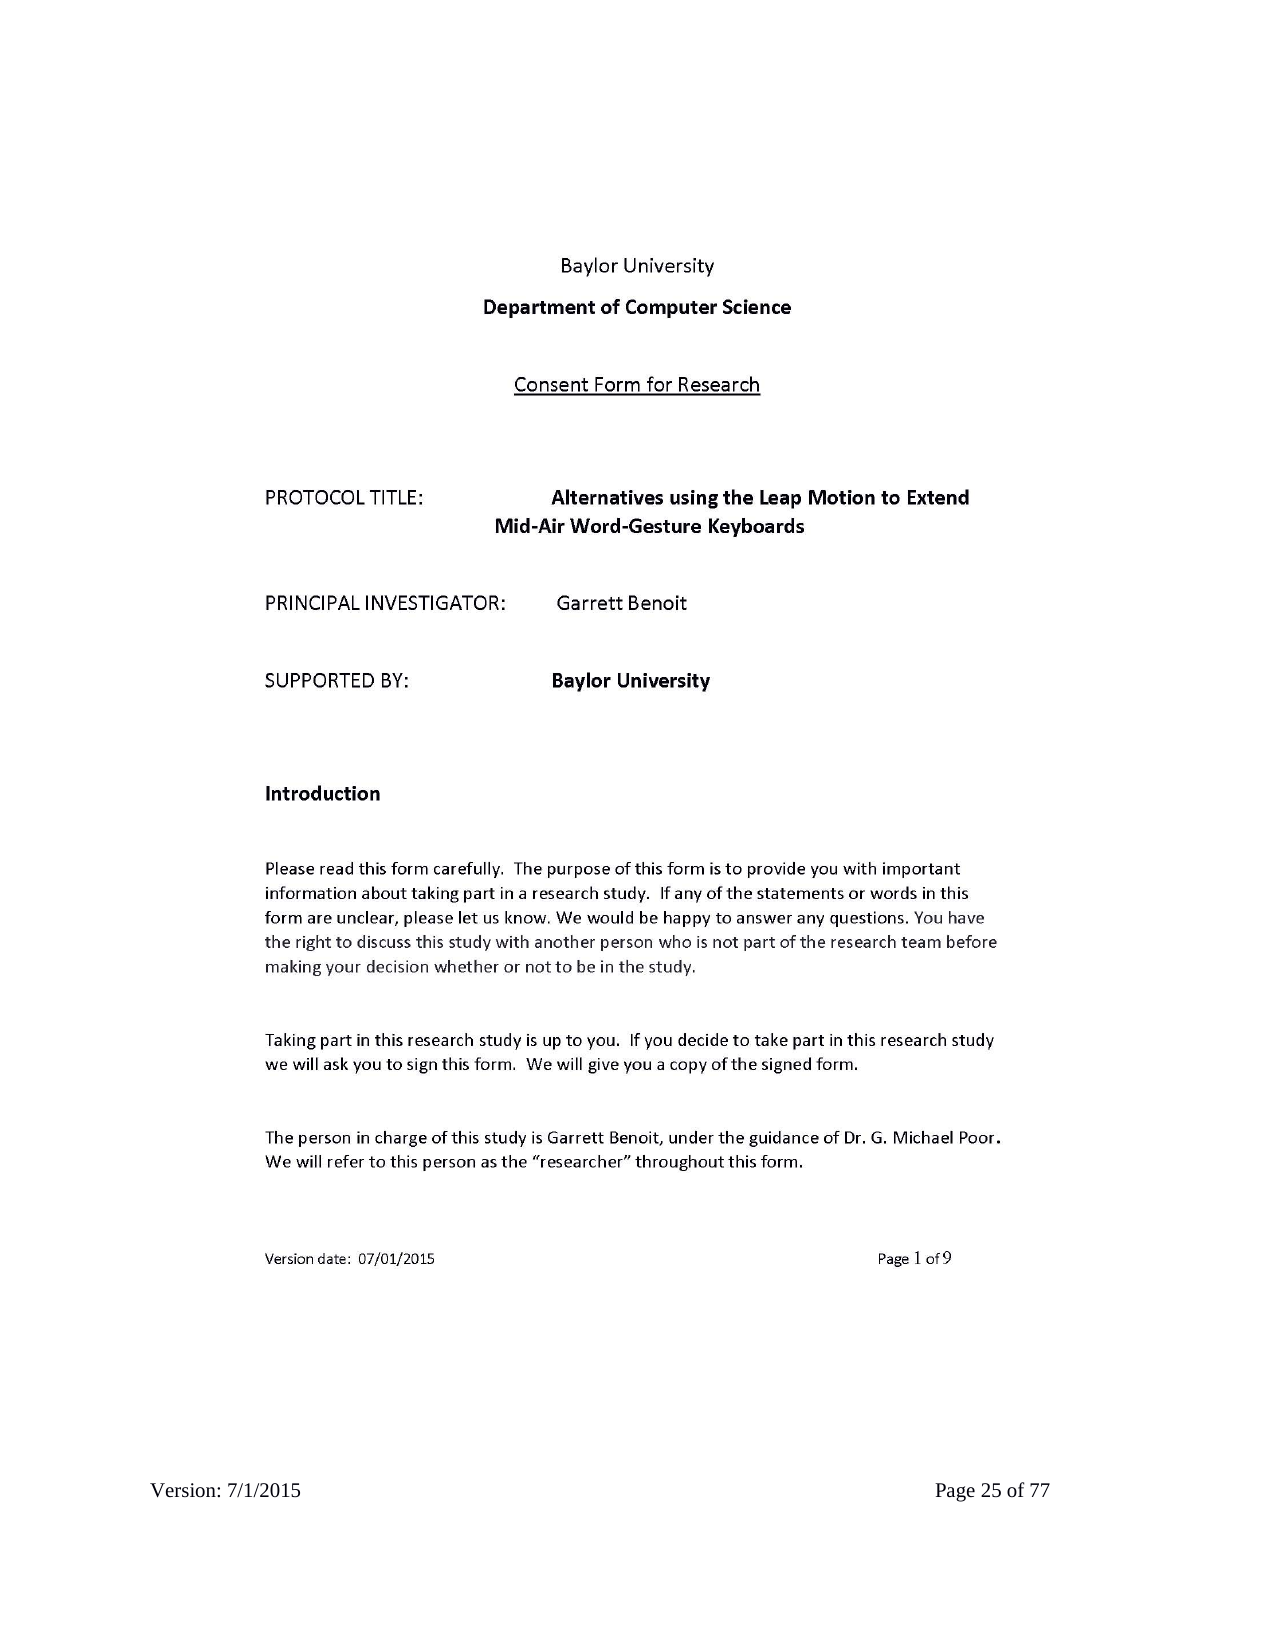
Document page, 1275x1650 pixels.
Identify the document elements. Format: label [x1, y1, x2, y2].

picture [150, 150, 1124, 1411]
